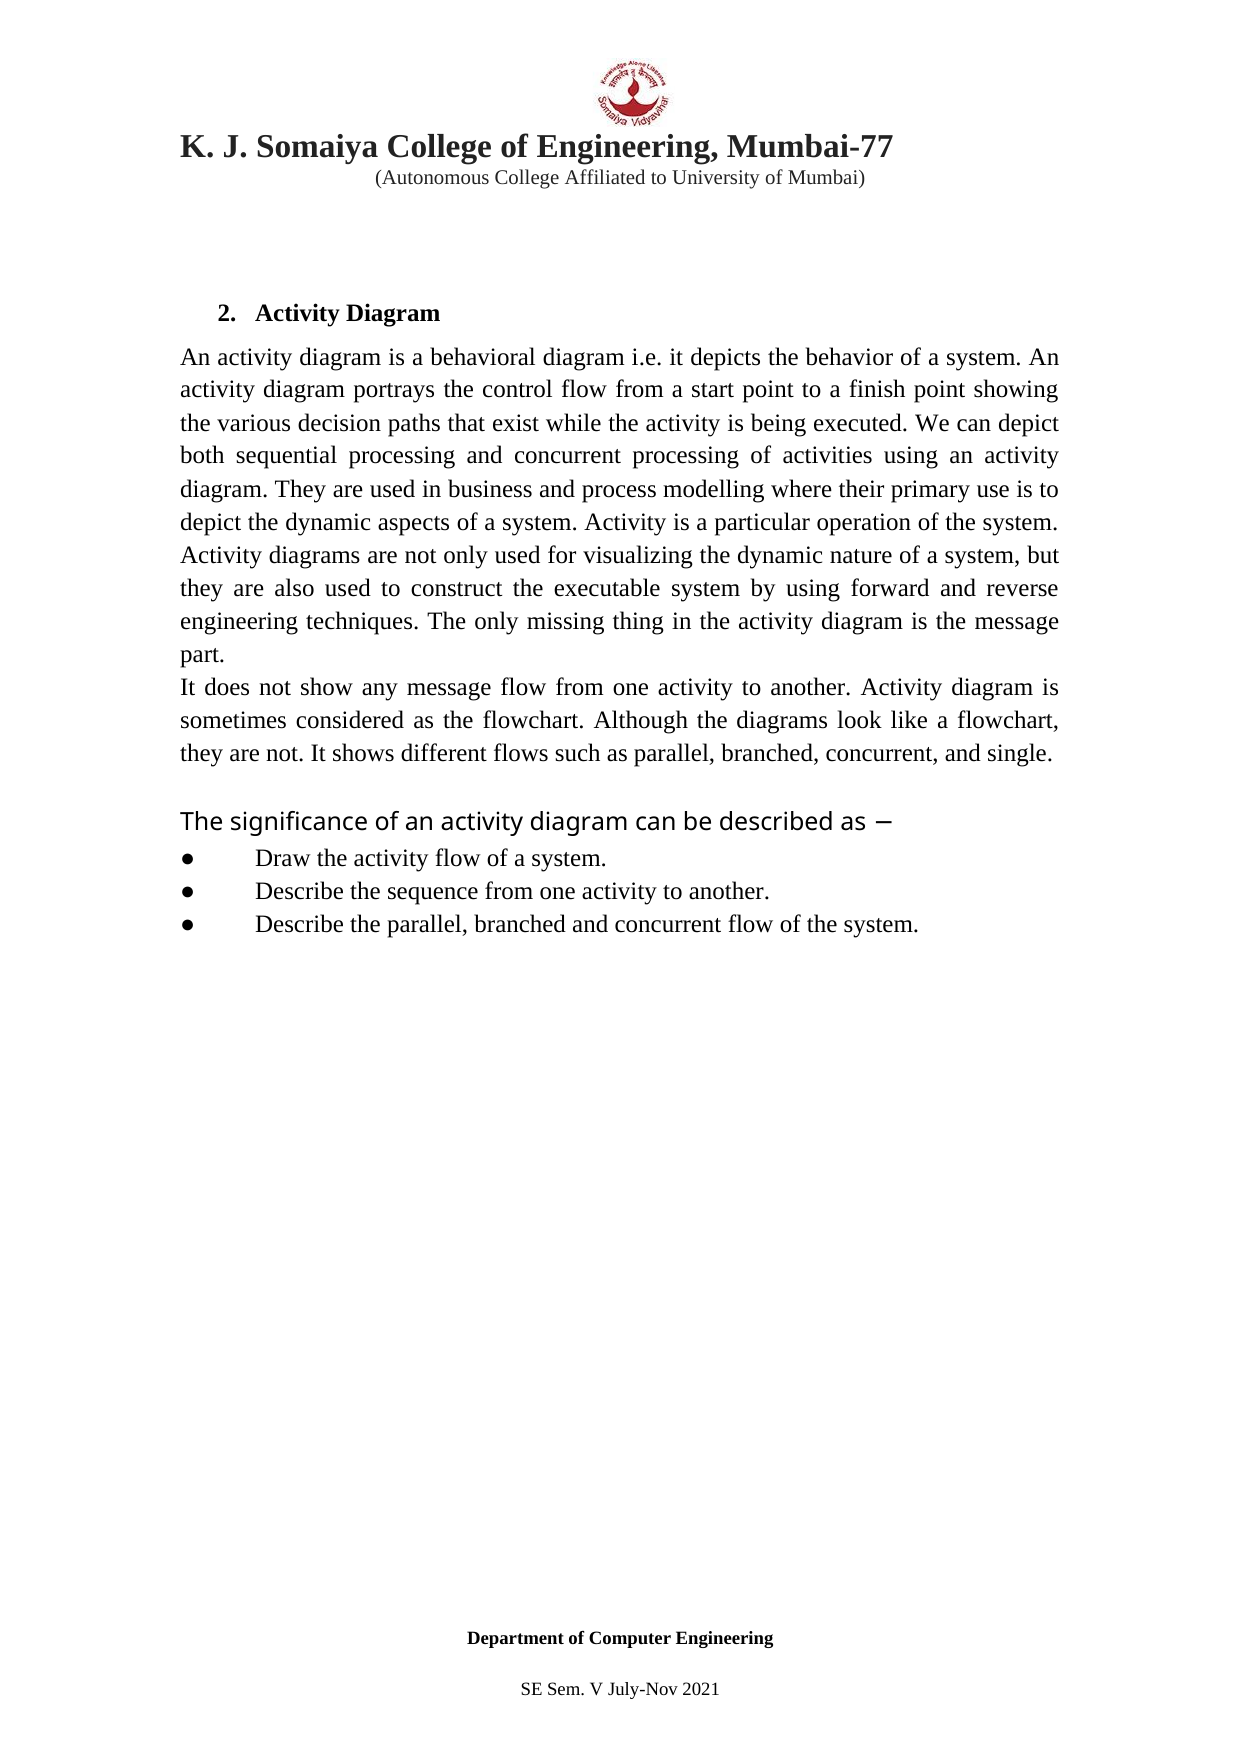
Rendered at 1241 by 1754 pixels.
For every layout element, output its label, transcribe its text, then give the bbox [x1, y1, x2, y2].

text The significance of an activity diagram can be described as − [180, 804, 1060, 838]
text It does not show any message flow from one activity to another. Activity diagram is sometimes considered as the flowchart. Although the diagrams look like a flowchart, they are not. It shows different flows such as parallel, branched, concurrent, and single. [180, 672, 1060, 767]
picture [592, 58, 675, 127]
text An activity diagram is a behavioral diagram i.e. it depicts the behavior of a system. An activity diagram portrays the control flow from a start point to a finish point showing the various decision paths that exist while the activity is being executed. We can depict both sequential processing and concurrent processing of activities using an activity diagram. They are used in business and process modelling where their primary use is to depict the dynamic aspects of a system. Activity is a particular operation of the system. Activity diagrams are not only used for visualizing the dynamic nature of a system, but they are also used to construct the executable system by using forward and reverse engineering techniques. The only missing thing in the activity diagram is the message part. [180, 342, 1060, 667]
list Activity Diagram [217, 298, 1060, 327]
list Draw the activity flow of a system. [180, 843, 1060, 872]
list Describe the sequence from one activity to another. [180, 876, 1060, 905]
list Describe the parallel, branched and concurrent flow of the system. [180, 909, 1060, 938]
